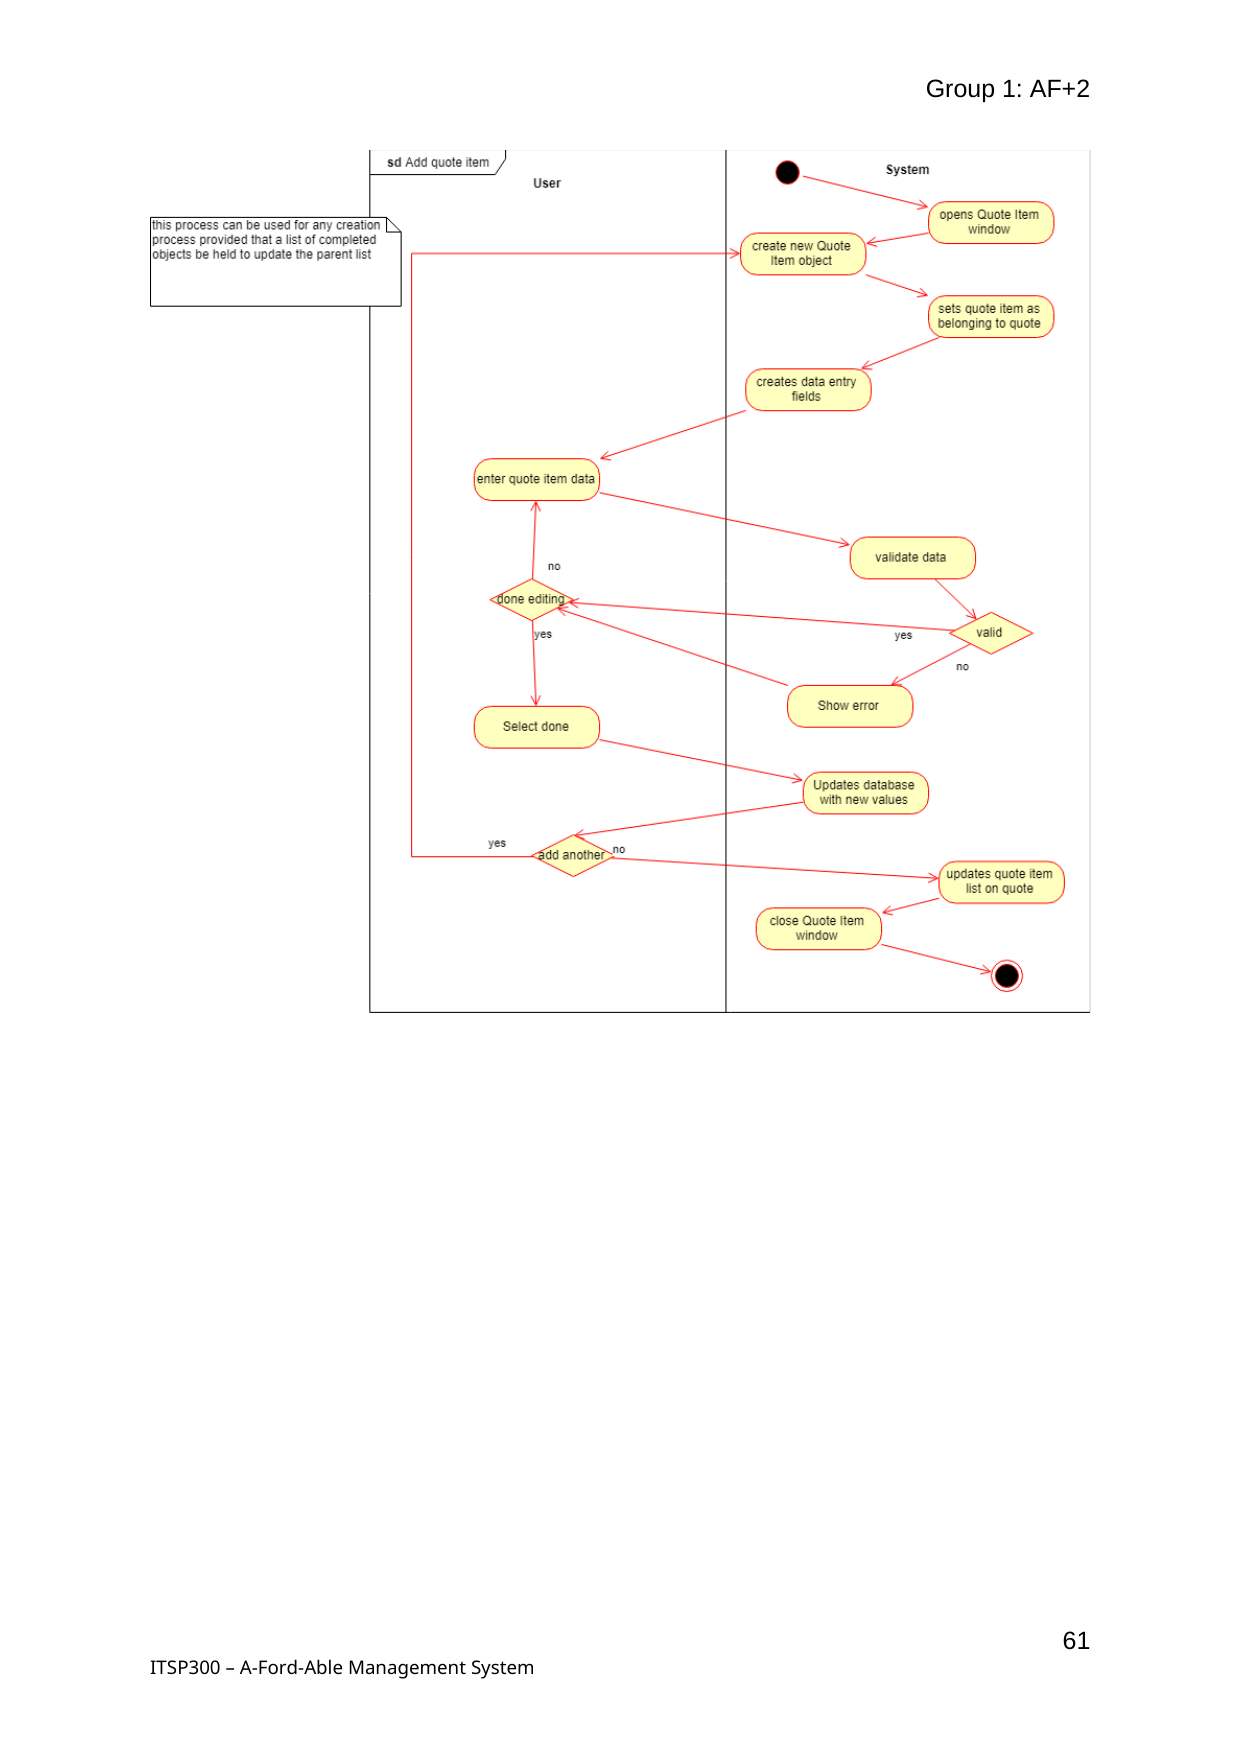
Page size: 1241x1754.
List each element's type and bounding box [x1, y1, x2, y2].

picture [150, 150, 1091, 1014]
